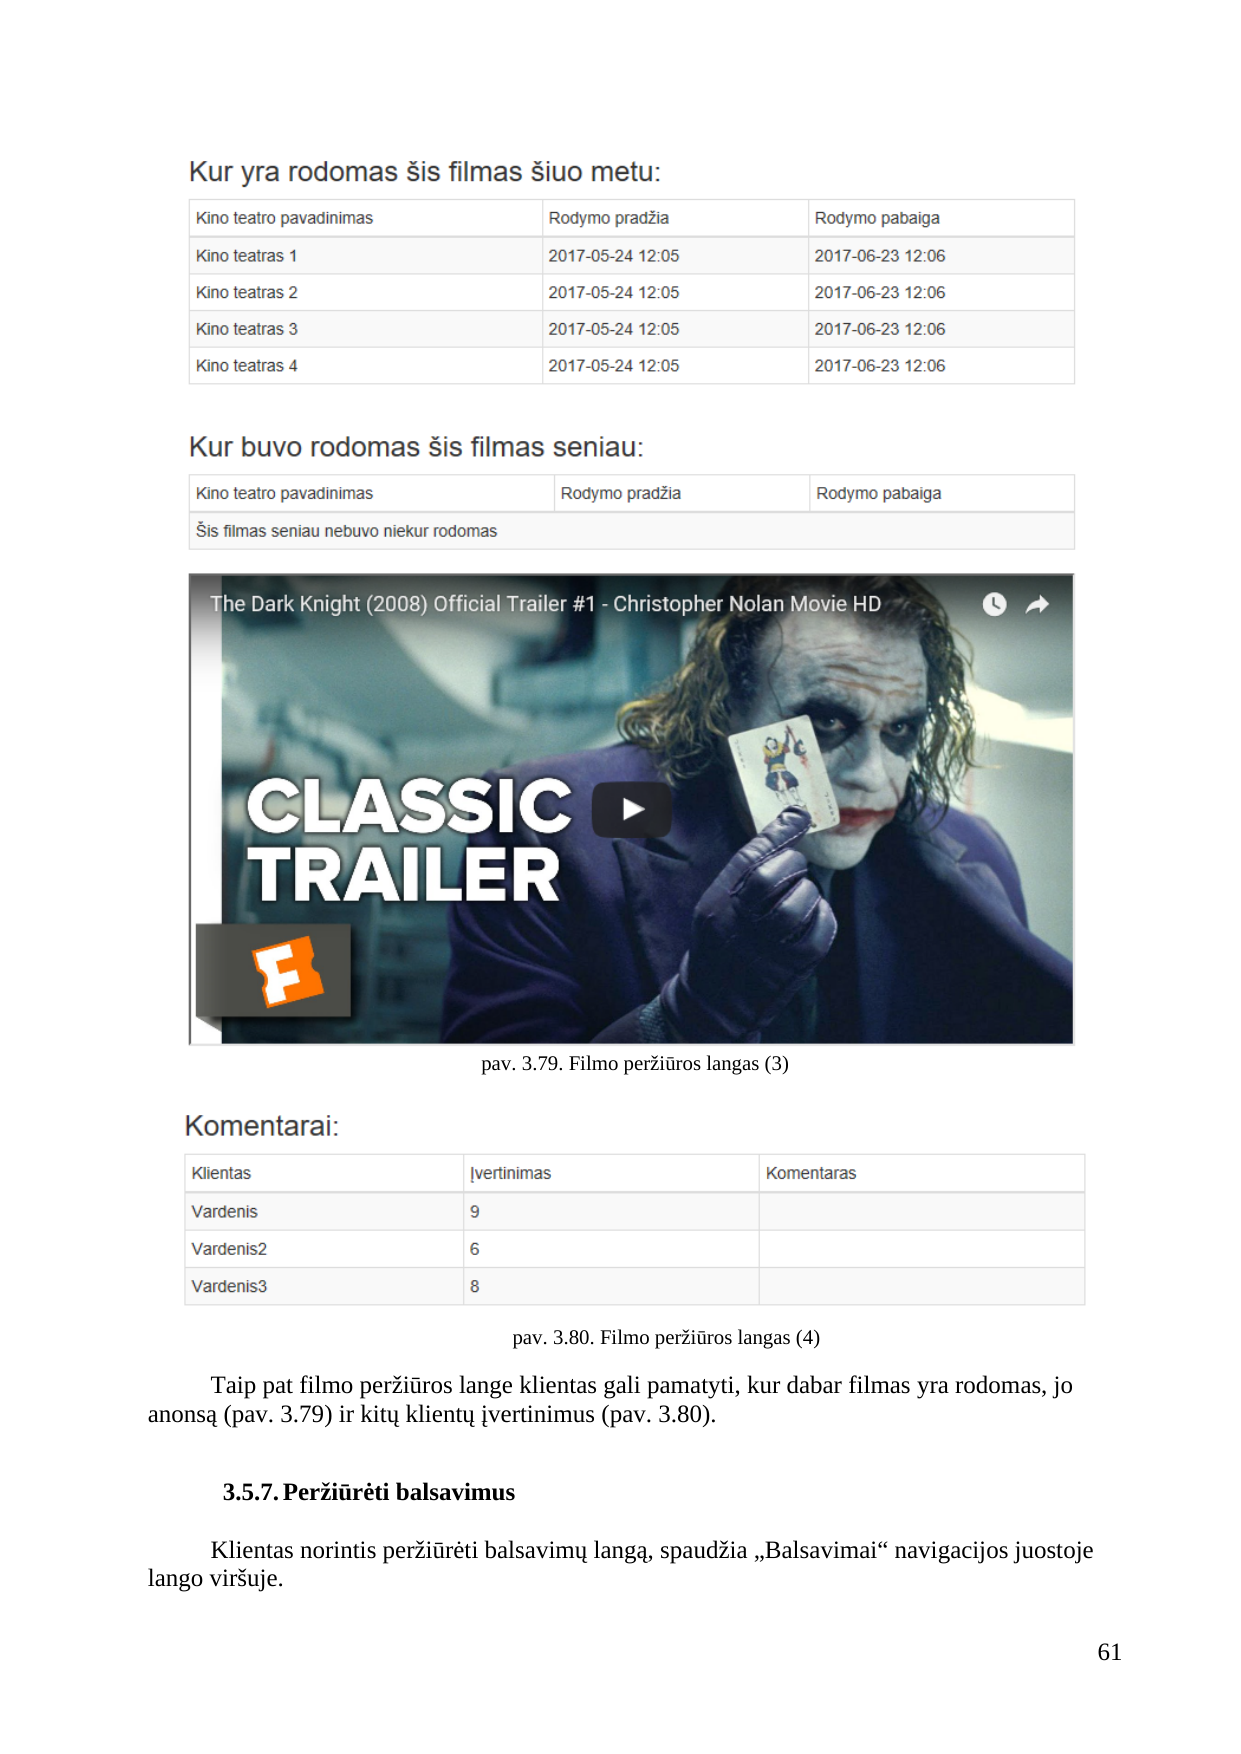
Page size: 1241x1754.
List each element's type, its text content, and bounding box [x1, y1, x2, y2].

text Klientas norintis peržiūrėti balsavimų langą, spaudžia „Balsavimai“ navigacijos juostoje lango viršuje. [148, 1535, 1122, 1592]
subtitle Peržiūrėti balsavimus [223, 1477, 1122, 1506]
picture [164, 147, 1105, 1052]
picture [164, 1096, 1105, 1326]
